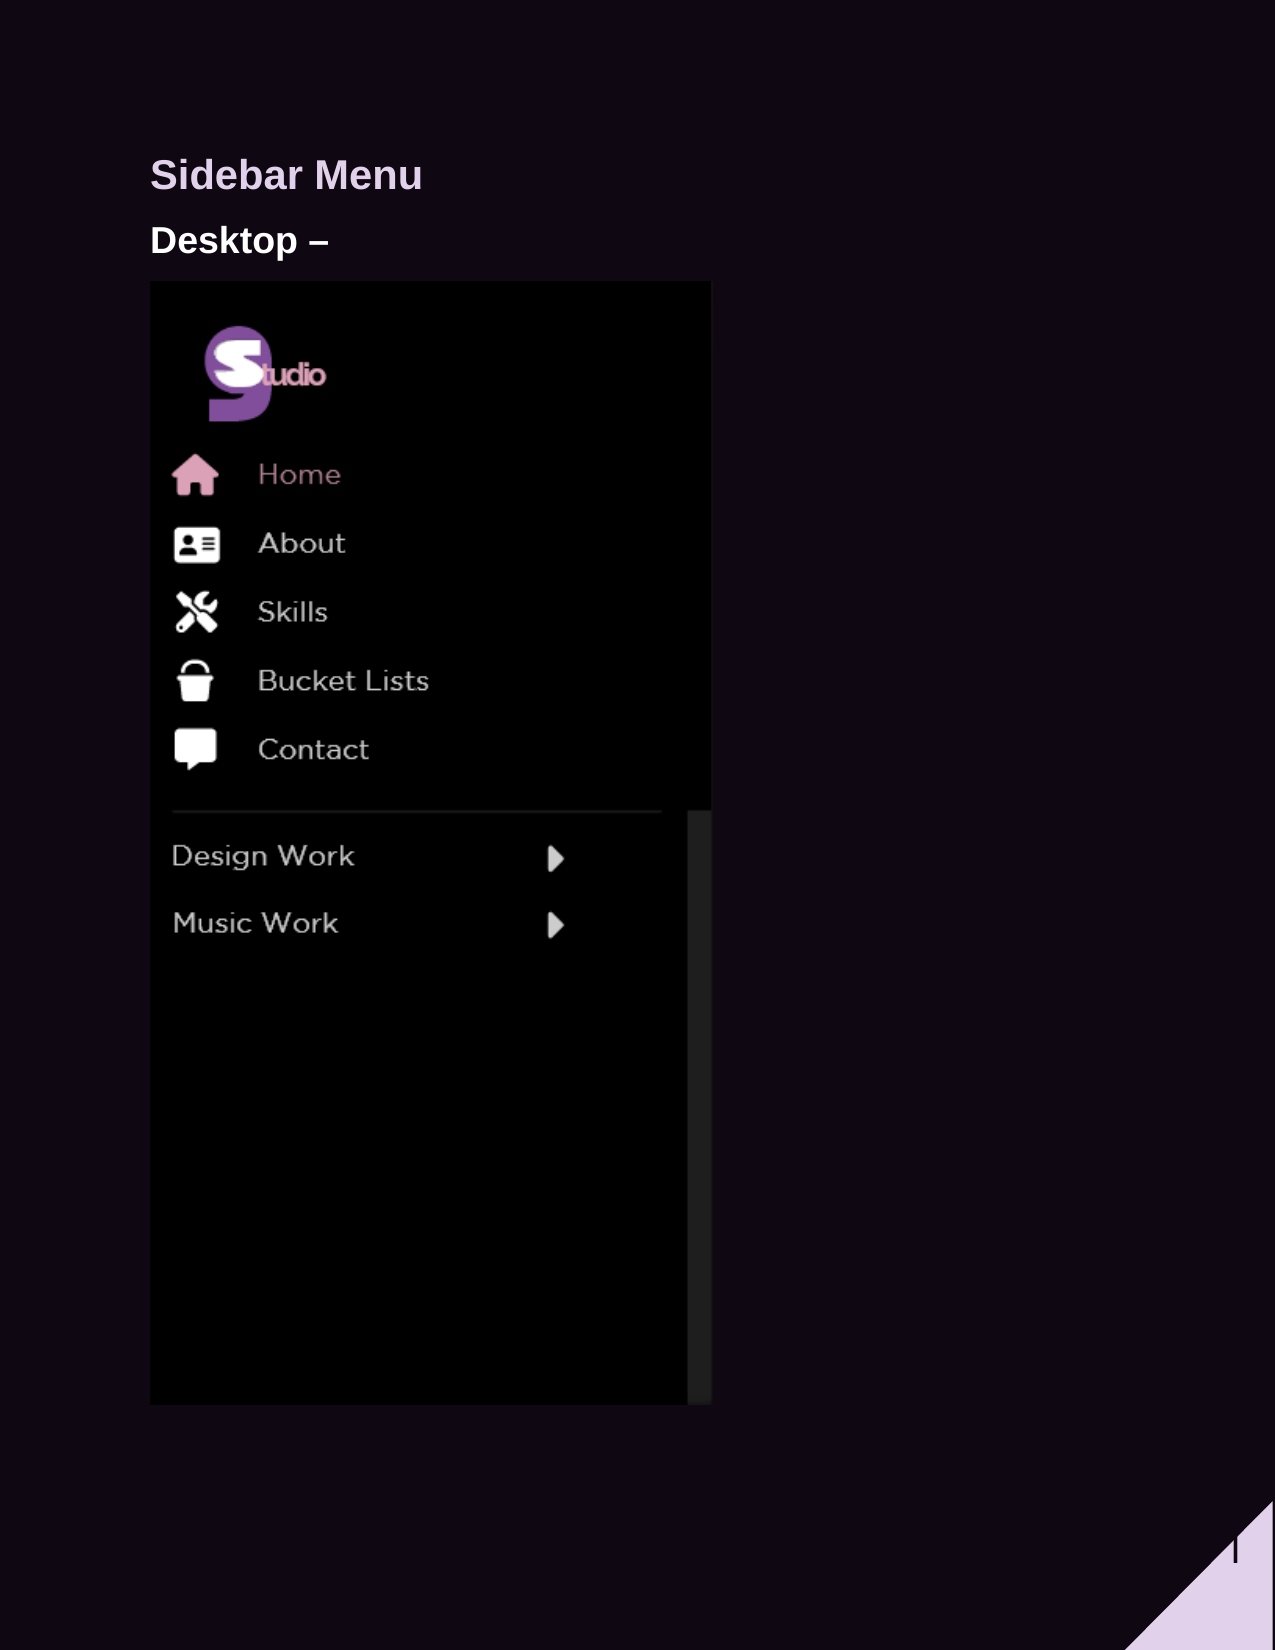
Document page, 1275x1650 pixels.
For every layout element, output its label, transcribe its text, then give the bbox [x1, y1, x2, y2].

text Desktop – [150, 218, 1125, 261]
picture [150, 281, 713, 1405]
text Sidebar Menu [150, 150, 1125, 198]
